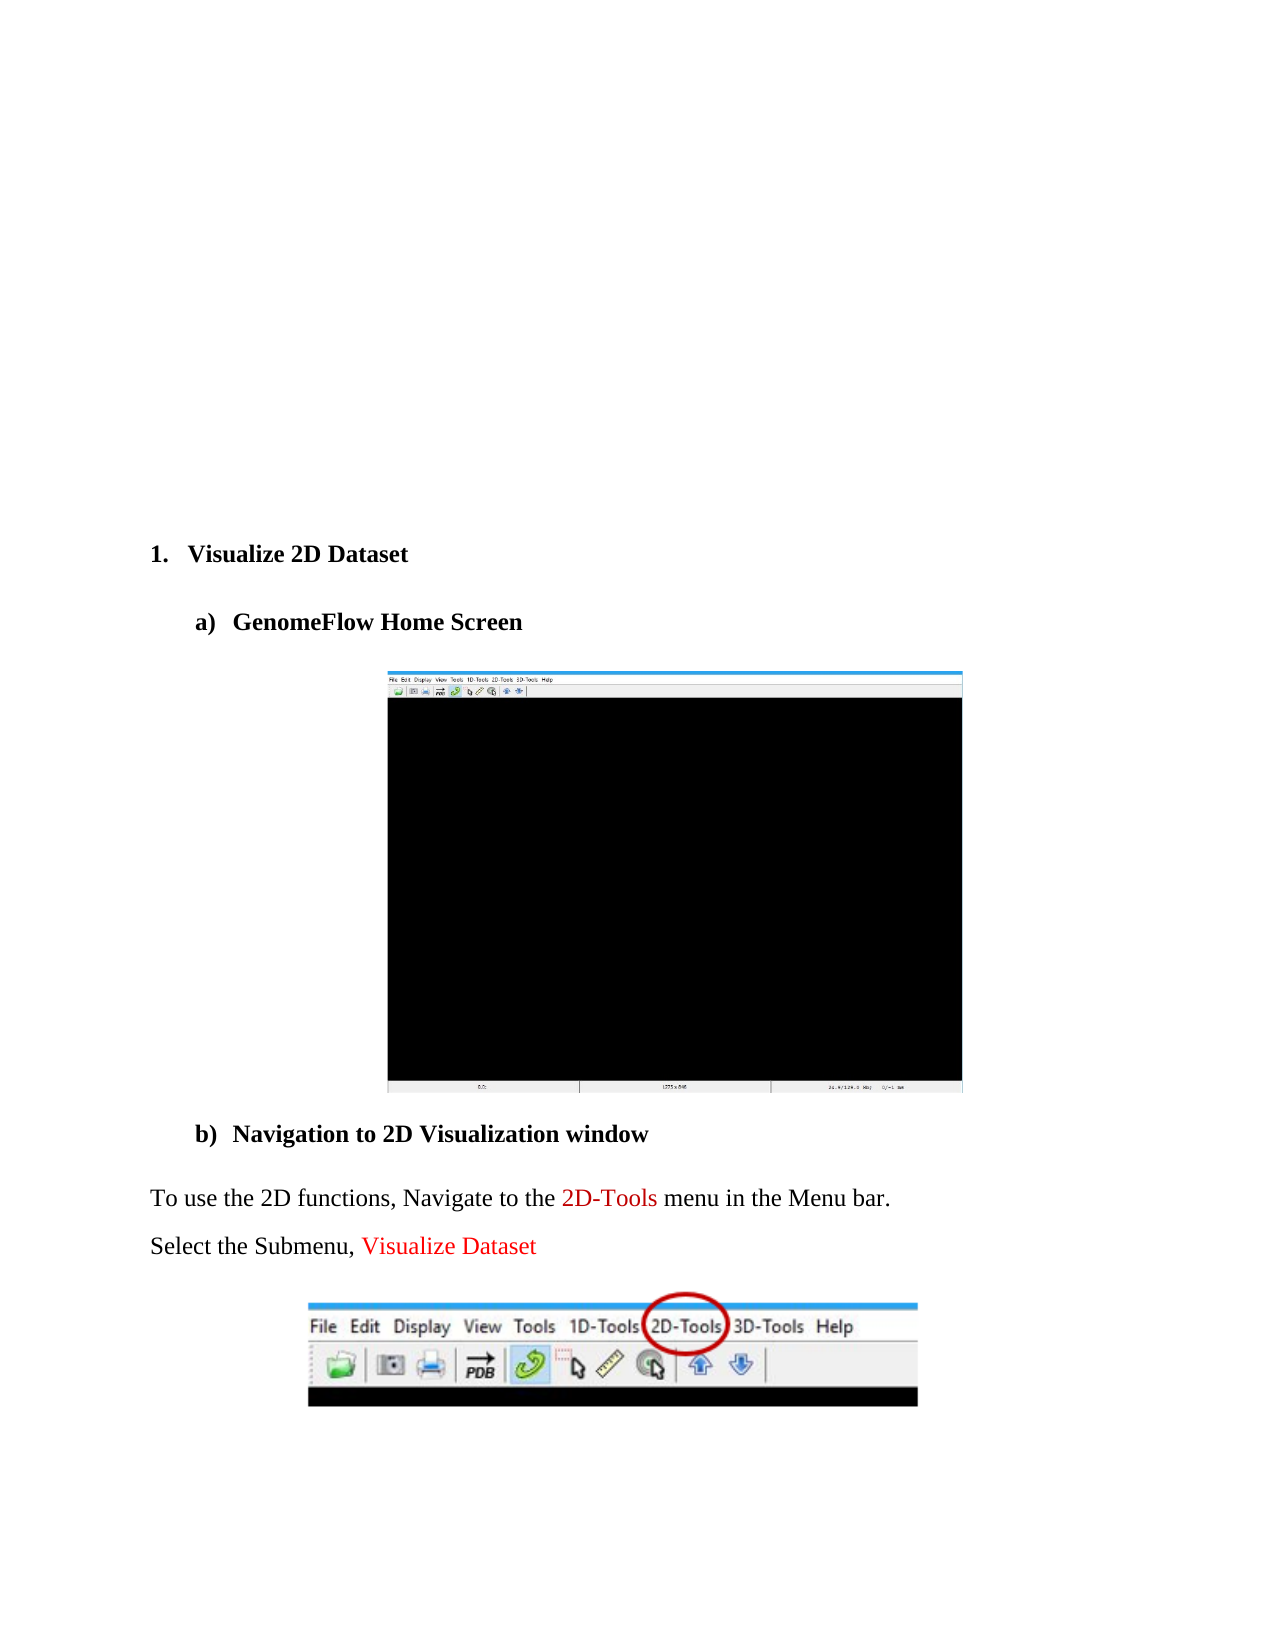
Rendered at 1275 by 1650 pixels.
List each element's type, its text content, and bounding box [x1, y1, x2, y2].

list Visualize 2D Dataset [150, 539, 1125, 568]
text To use the 2D functions, Navigate to the 2D-Tools menu in the Menu bar. [150, 1183, 1125, 1212]
picture [387, 671, 963, 1093]
subtitle Navigation to 2D Visualization window [195, 1119, 1125, 1148]
picture [260, 1278, 1015, 1435]
text Select the Submenu, Visualize Dataset [150, 1231, 1125, 1259]
subtitle GenomeFlow Home Screen [195, 607, 1125, 636]
